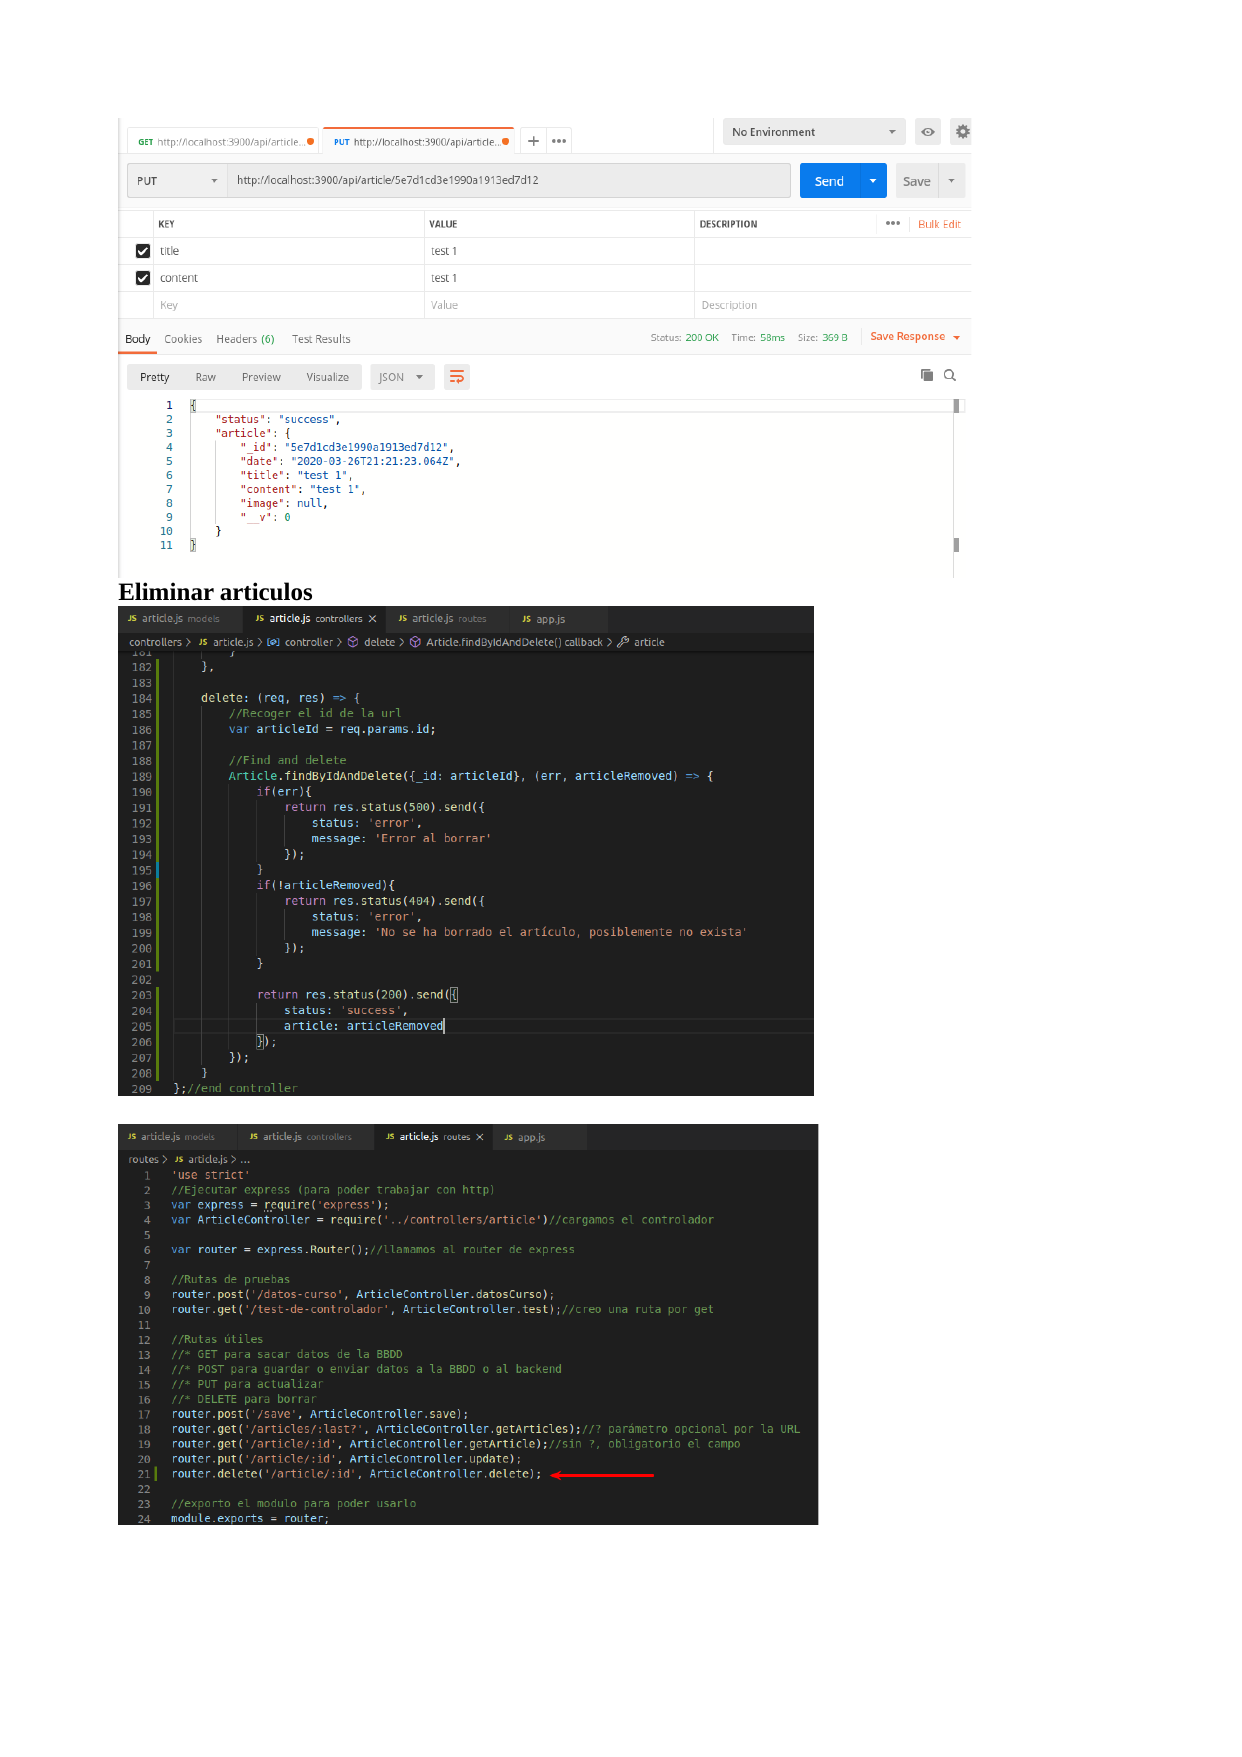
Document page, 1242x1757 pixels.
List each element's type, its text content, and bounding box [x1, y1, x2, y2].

text Eliminar articulos [118, 577, 1124, 606]
picture [118, 118, 972, 578]
picture [118, 1124, 819, 1525]
picture [118, 606, 814, 1096]
